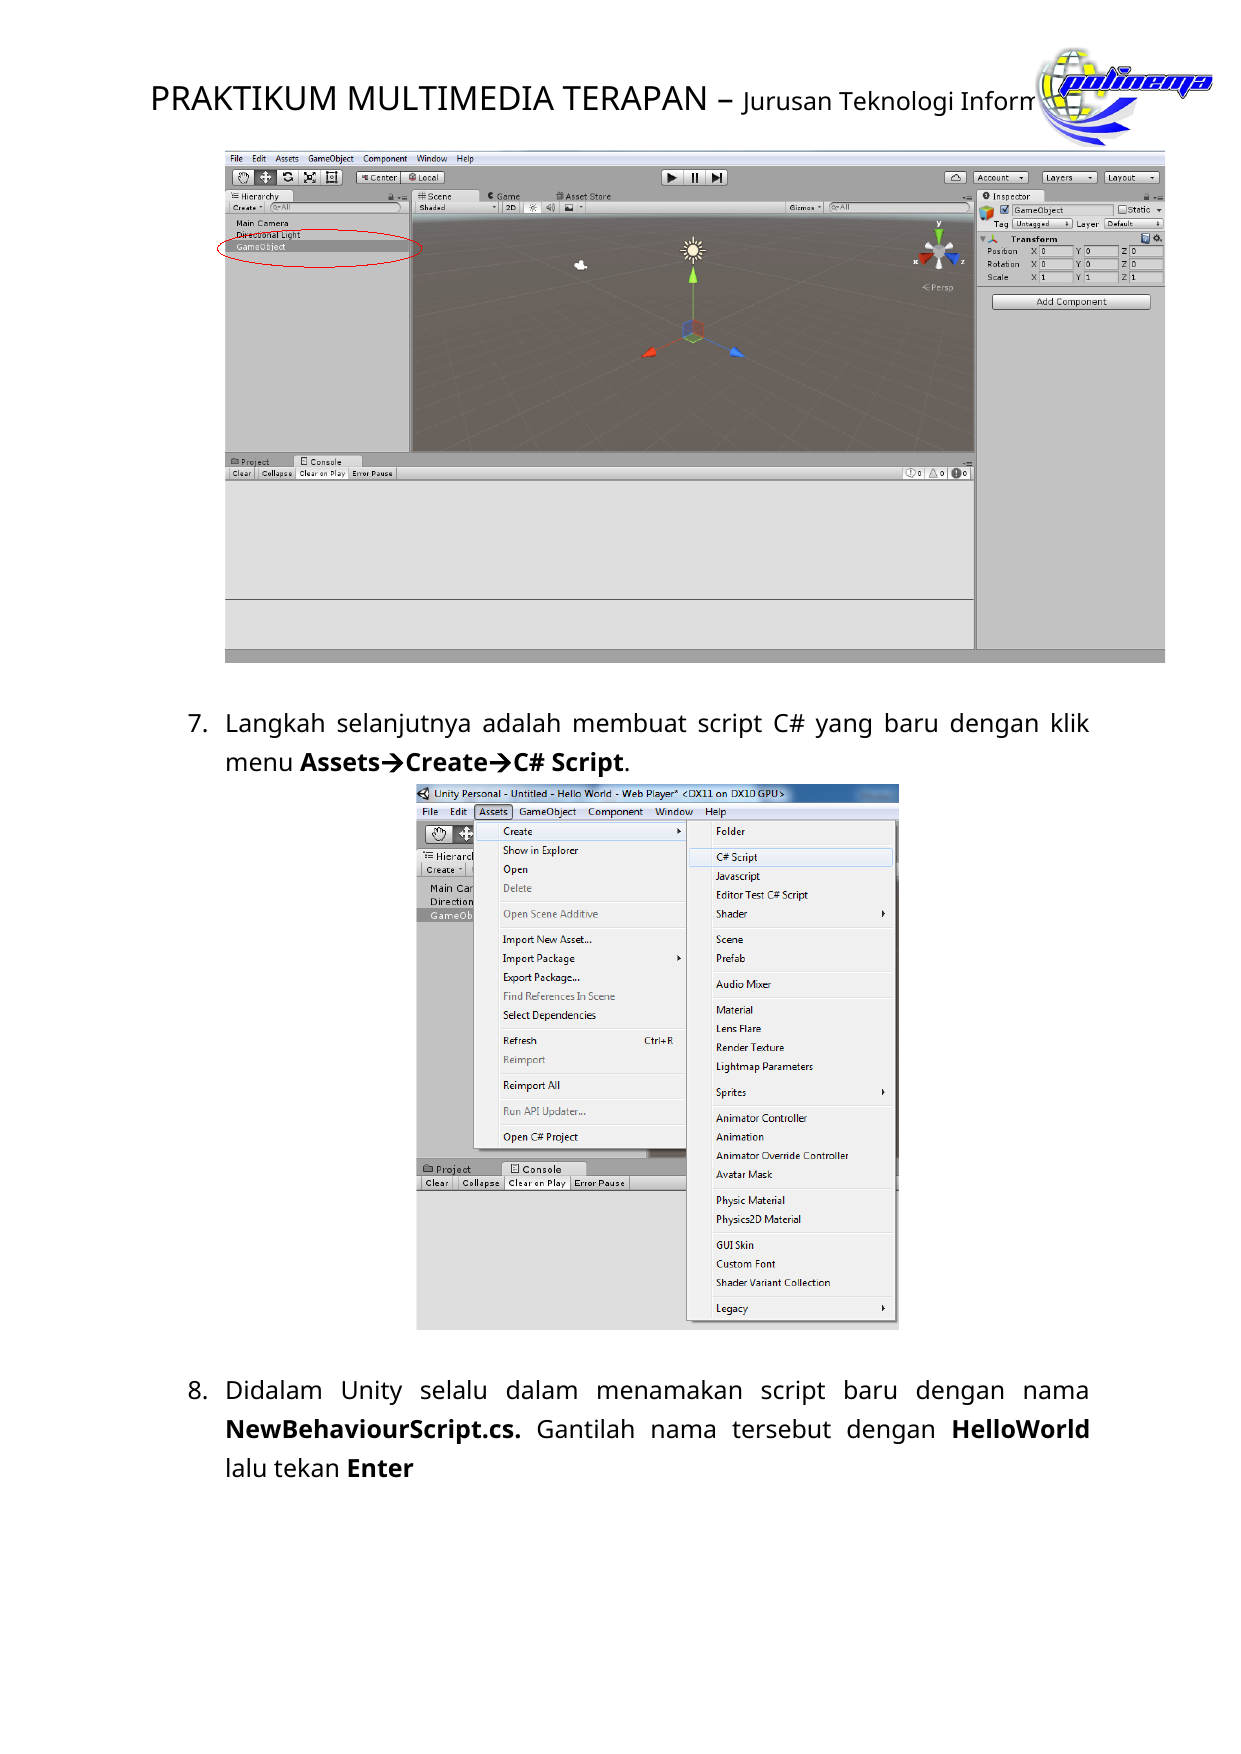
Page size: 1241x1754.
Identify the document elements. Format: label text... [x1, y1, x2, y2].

picture [416, 784, 899, 1330]
picture [225, 150, 1166, 663]
list Didalam Unity selalu dalam menamakan script baru dengan nama NewBehaviourScript.cs. Gantilah nama tersebut dengan HelloWorld lalu tekan Enter [187, 1373, 1090, 1485]
picture [1034, 46, 1212, 147]
list Langkah selanjutnya adalah membuat script C# yang baru dengan klik menu AssetsCreateC# Script. [187, 706, 1090, 779]
